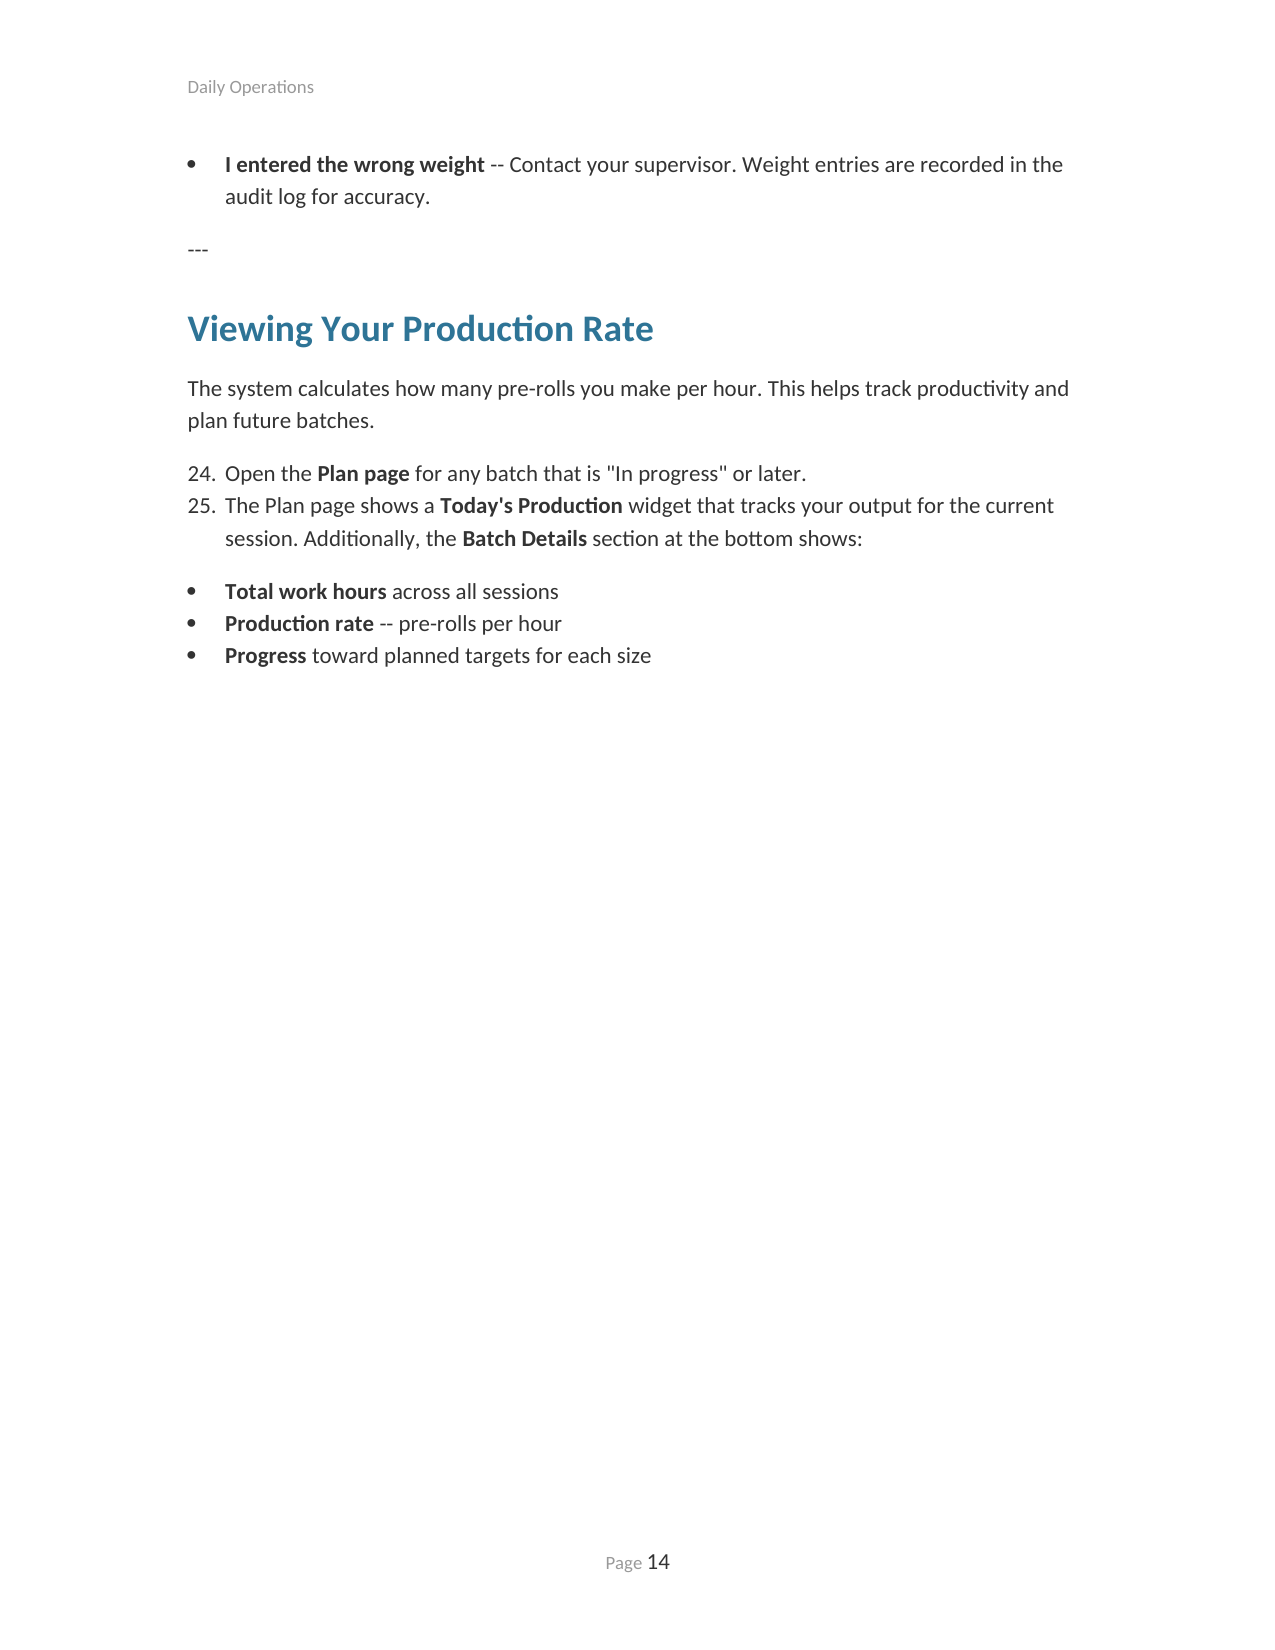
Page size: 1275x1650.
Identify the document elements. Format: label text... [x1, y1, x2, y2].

list The Plan page shows a Today's Production widget that tracks your output for the current session. Additionally, the Batch Details section at the bottom shows: [187, 492, 1087, 552]
subtitle Viewing Your Production Rate [187, 305, 1087, 351]
text --- [187, 235, 1087, 263]
list Open the Plan page for any batch that is "In progress" or later. [187, 459, 1087, 487]
list I entered the wrong weight -- Contact your supervisor. Weight entries are recorded in the audit log for accuracy. [187, 150, 1087, 210]
text The system calculates how many pre-rolls you make per hour. This helps track productivity and plan future batches. [187, 374, 1087, 434]
list Progress toward planned targets for each size [187, 641, 1087, 669]
list Production rate -- pre-rolls per hour [187, 609, 1087, 637]
list Total work hours across all sessions [187, 577, 1087, 605]
